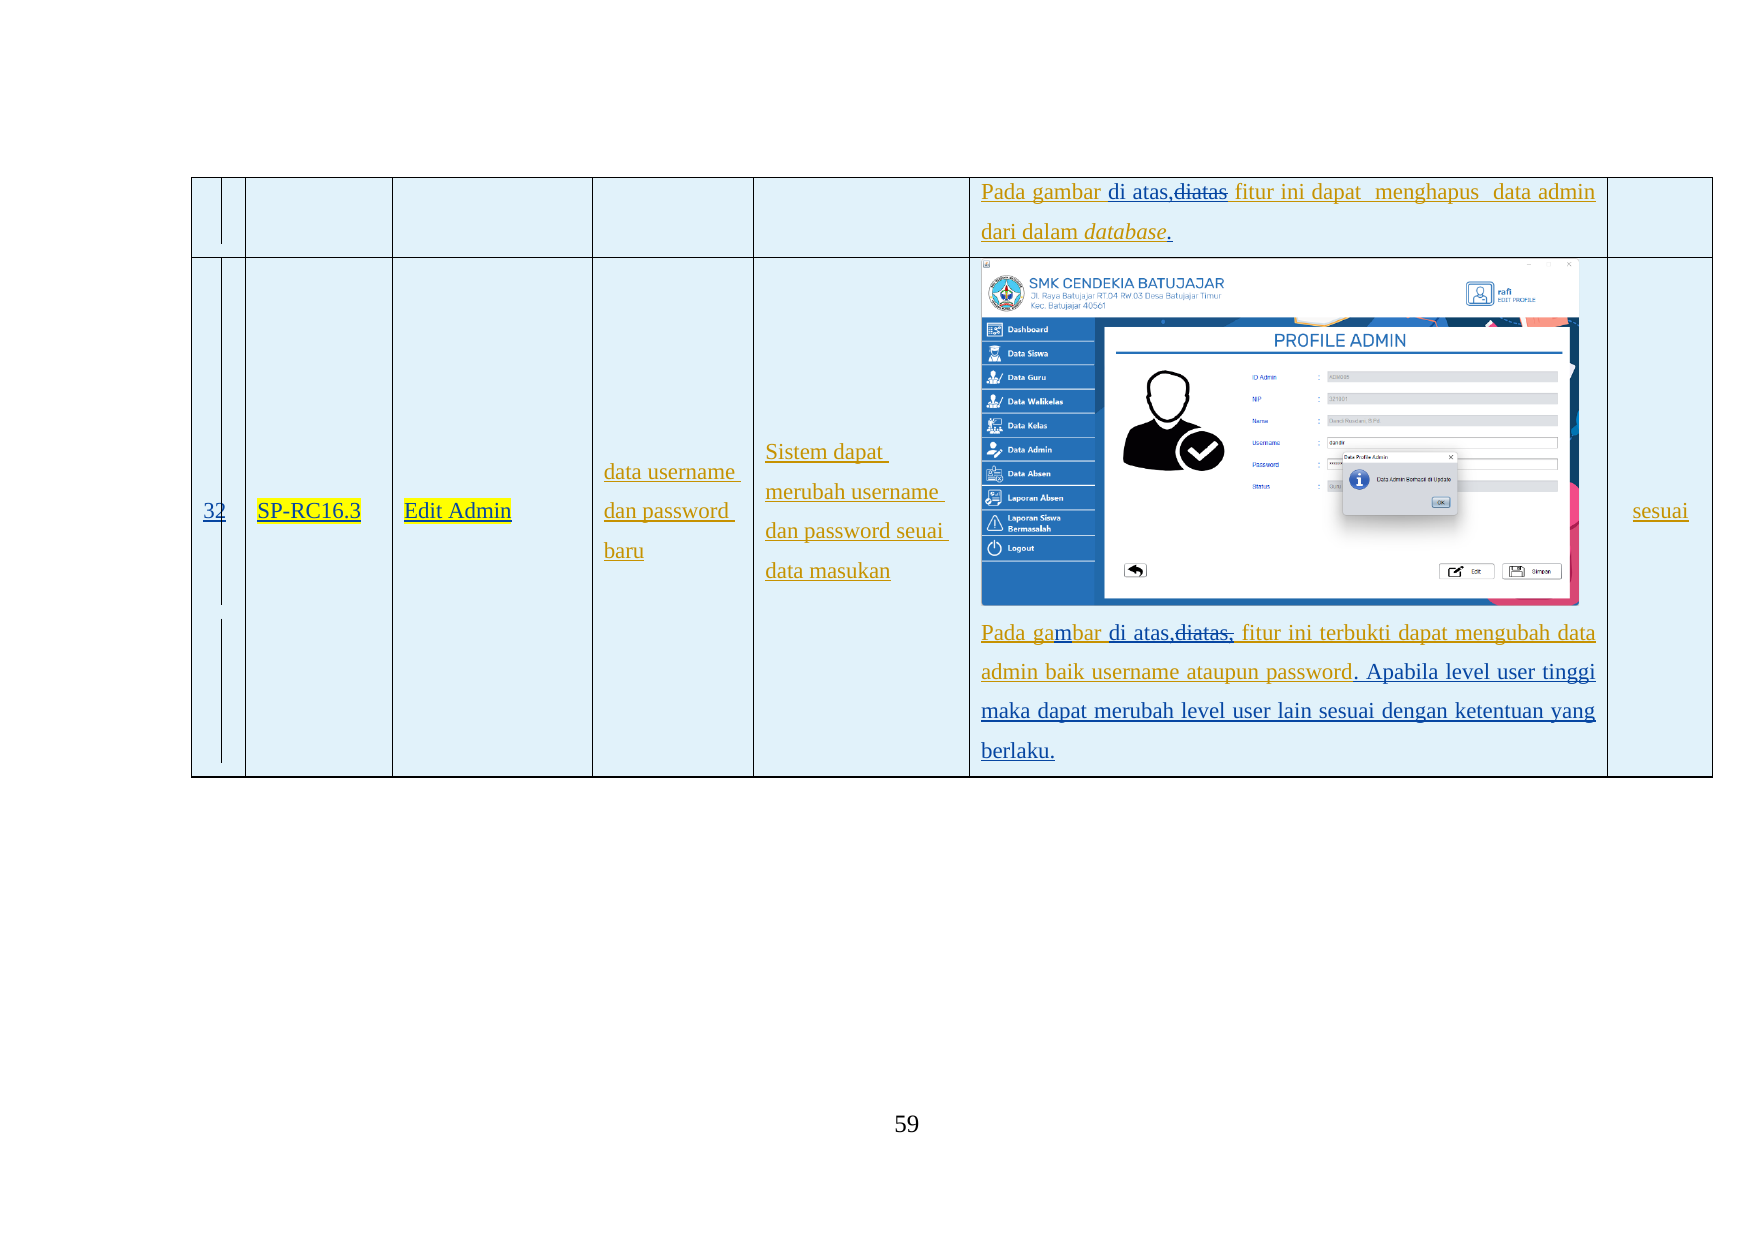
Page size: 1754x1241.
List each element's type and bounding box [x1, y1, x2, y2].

picture [980, 258, 1580, 606]
